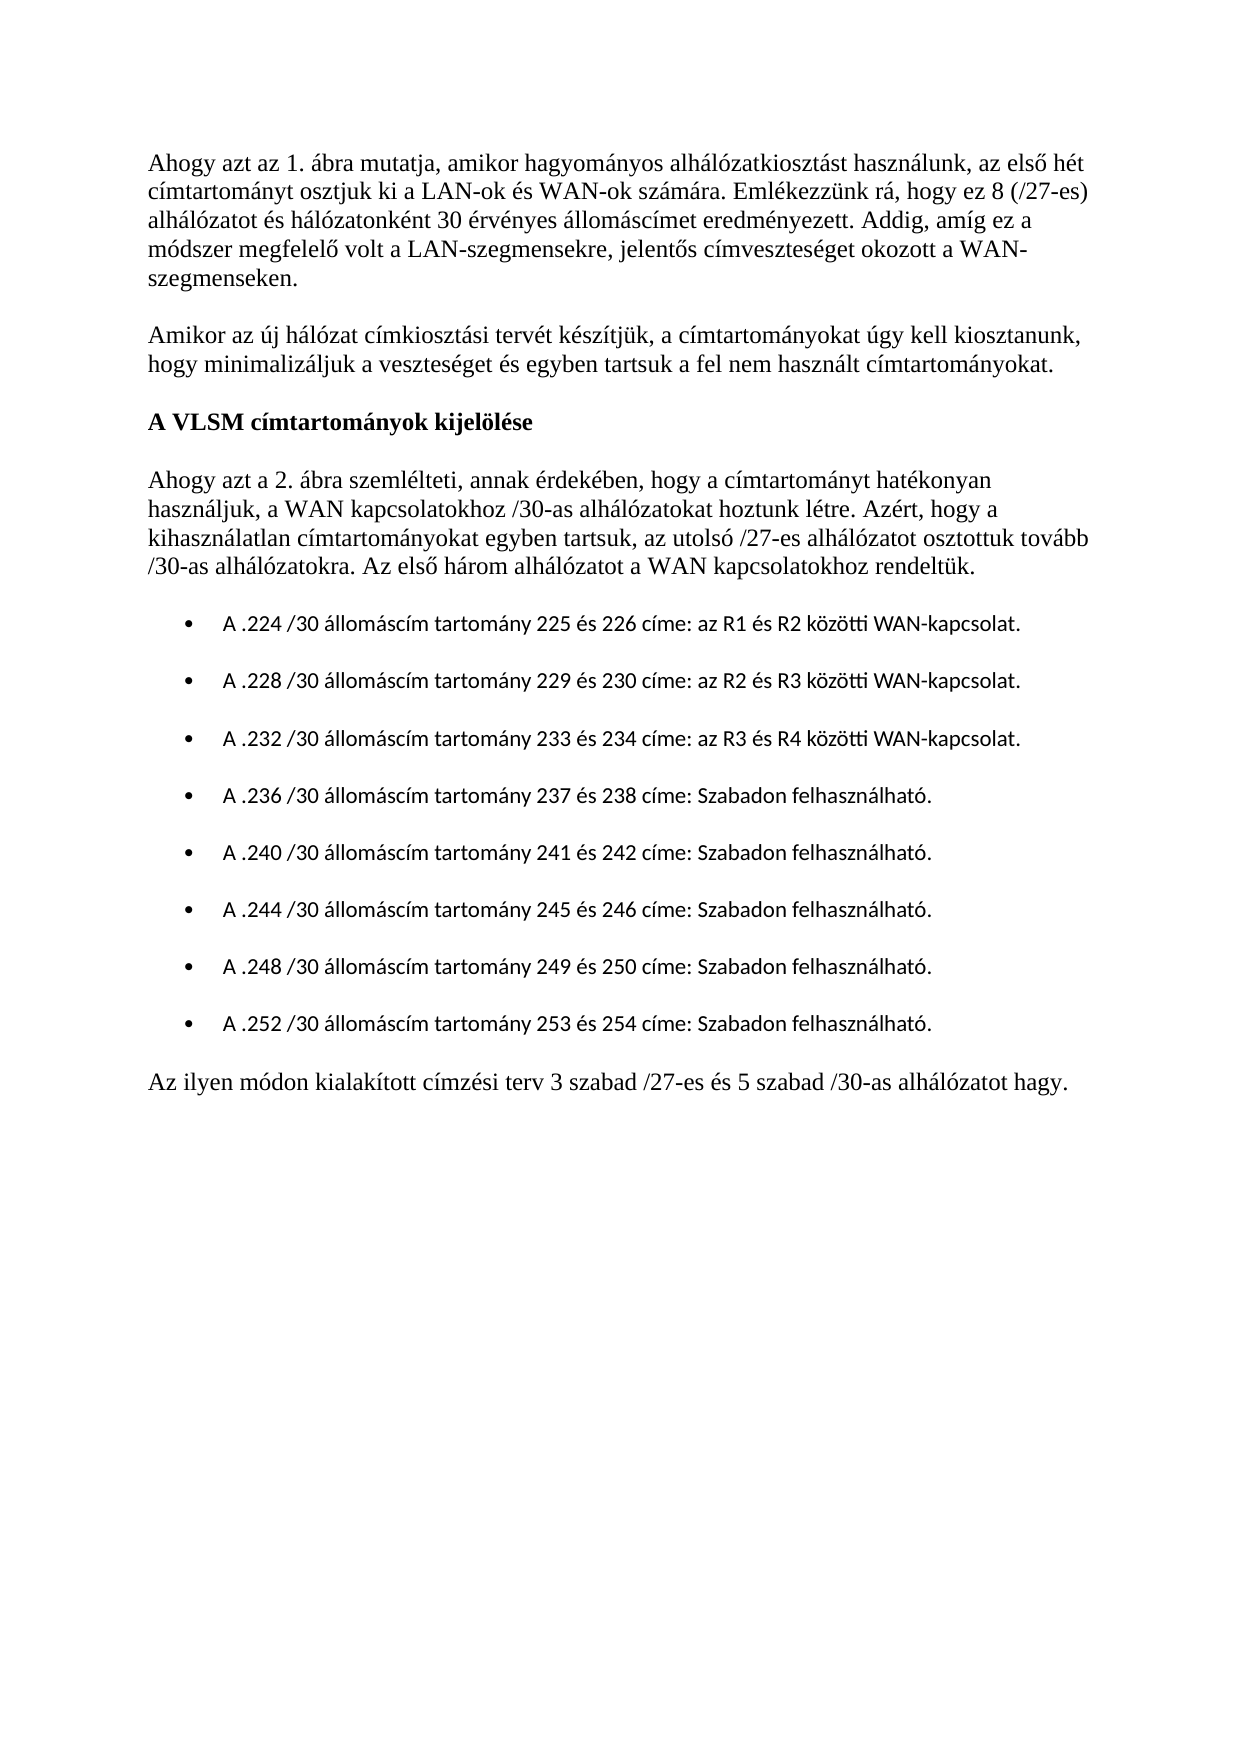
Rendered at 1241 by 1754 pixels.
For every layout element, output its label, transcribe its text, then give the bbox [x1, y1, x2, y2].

text A VLSM címtartományok kijelölése [148, 407, 1093, 436]
list A .240 /30 állomáscím tartomány 241 és 242 címe: Szabadon felhasználható. [185, 838, 1093, 866]
text Ahogy azt az 1. ábra mutatja, amikor hagyományos alhálózatkiosztást használunk, az első hét címtartományt osztjuk ki a LAN-ok és WAN-ok számára. Emlékezzünk rá, hogy ez 8 (/27-es) alhálózatot és hálózatonként 30 érvényes állomáscímet eredményezett. Addig, amíg ez a módszer megfelelő volt a LAN-szegmensekre, jelentős címveszteséget okozott a WAN-szegmenseken. [148, 148, 1093, 291]
list A .248 /30 állomáscím tartomány 249 és 250 címe: Szabadon felhasználható. [185, 952, 1093, 980]
list A .252 /30 állomáscím tartomány 253 és 254 címe: Szabadon felhasználható. [185, 1009, 1093, 1038]
list A .232 /30 állomáscím tartomány 233 és 234 címe: az R3 és R4 közötti WAN-kapcsolat. [185, 724, 1093, 752]
list A .236 /30 állomáscím tartomány 237 és 238 címe: Szabadon felhasználható. [185, 781, 1093, 809]
text Ahogy azt a 2. ábra szemlélteti, annak érdekében, hogy a címtartományt hatékonyan használjuk, a WAN kapcsolatokhoz /30-as alhálózatokat hoztunk létre. Azért, hogy a kihasználatlan címtartományokat egyben tartsuk, az utolsó /27-es alhálózatot osztottuk tovább /30-as alhálózatokra. Az első három alhálózatot a WAN kapcsolatokhoz rendeltük. [148, 465, 1093, 580]
text Az ilyen módon kialakított címzési terv 3 szabad /27-es és 5 szabad /30-as alhálózatot hagy. [148, 1067, 1093, 1096]
list A .228 /30 állomáscím tartomány 229 és 230 címe: az R2 és R3 közötti WAN-kapcsolat. [185, 666, 1093, 694]
text Amikor az új hálózat címkiosztási tervét készítjük, a címtartományokat úgy kell kiosztanunk, hogy minimalizáljuk a veszteséget és egyben tartsuk a fel nem használt címtartományokat. [148, 321, 1093, 378]
list A .244 /30 állomáscím tartomány 245 és 246 címe: Szabadon felhasználható. [185, 895, 1093, 923]
list A .224 /30 állomáscím tartomány 225 és 226 címe: az R1 és R2 közötti WAN-kapcsolat. [185, 609, 1093, 637]
